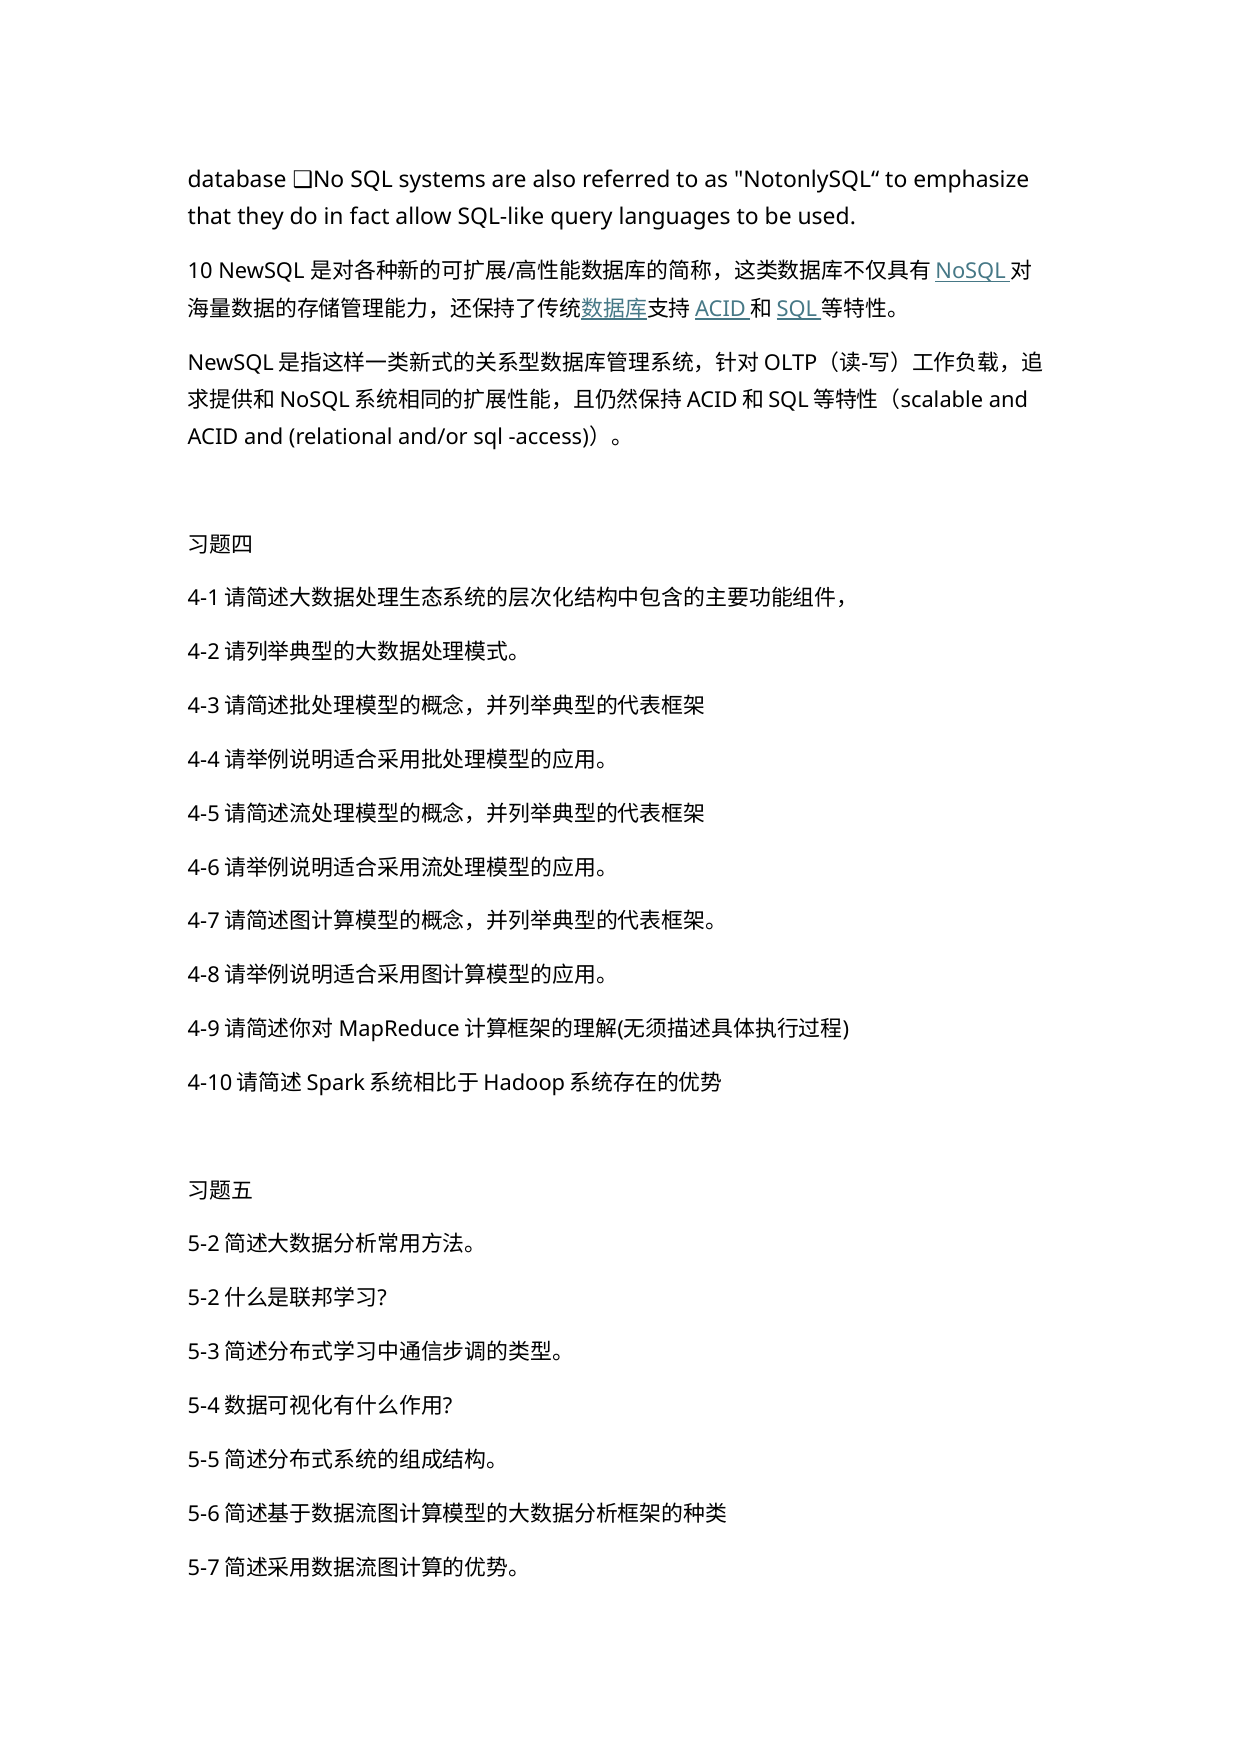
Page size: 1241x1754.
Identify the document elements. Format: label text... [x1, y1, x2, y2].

text 4-3请简述批处理模型的概念，并列举典型的代表框架 [187, 688, 1053, 720]
text 4-4请举例说明适合采用批处理模型的应用。 [187, 742, 1053, 774]
text 4-5请简述流处理模型的概念，并列举典型的代表框架 [187, 796, 1053, 828]
text 5-2什么是联邦学习? [187, 1280, 1053, 1312]
text 5-6简述基于数据流图计算模型的大数据分析框架的种类 [187, 1495, 1053, 1528]
text 5-3简述分布式学习中通信步调的类型。 [187, 1334, 1053, 1366]
text 4-6请举例说明适合采用流处理模型的应用。 [187, 849, 1053, 882]
text 5-5简述分布式系统的组成结构。 [187, 1441, 1053, 1474]
text 5-7简述采用数据流图计算的优势。 [187, 1549, 1053, 1582]
text 4-2请列举典型的大数据处理模式。 [187, 634, 1053, 666]
text 10 NewSQL 是对各种新的可扩展/高性能数据库的简称，这类数据库不仅具有NoSQL对海量数据的存储管理能力，还保持了传统数据库支持ACID和SQL等特性。 [187, 253, 1053, 323]
text 习题四 [187, 526, 1053, 559]
text 5-2简述大数据分析常用方法。 [187, 1226, 1053, 1258]
text 习题五 [187, 1172, 1053, 1205]
text 4-1请简述大数据处理生态系统的层次化结构中包含的主要功能组件， [187, 580, 1053, 613]
text 4-8请举例说明适合采用图计算模型的应用。 [187, 957, 1053, 989]
text 4-7请简述图计算模型的概念，并列举典型的代表框架。 [187, 903, 1053, 936]
text 4-9请简述你对 MapReduce计算框架的理解(无须描述具体执行过程) [187, 1011, 1053, 1043]
text NewSQL是指这样一类新式的关系型数据库管理系统，针对OLTP（读-写）工作负载，追求提供和NoSQL系统相同的扩展性能，且仍然保持ACID和SQL等特性（scalable and ACID and (relational and/or sql -access)）。 [187, 344, 1053, 451]
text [187, 162, 1053, 232]
text 5-4数据可视化有什么作用? [187, 1388, 1053, 1420]
text 4-10请简述Spark系统相比于Hadoop系统存在的优势 [187, 1065, 1053, 1097]
